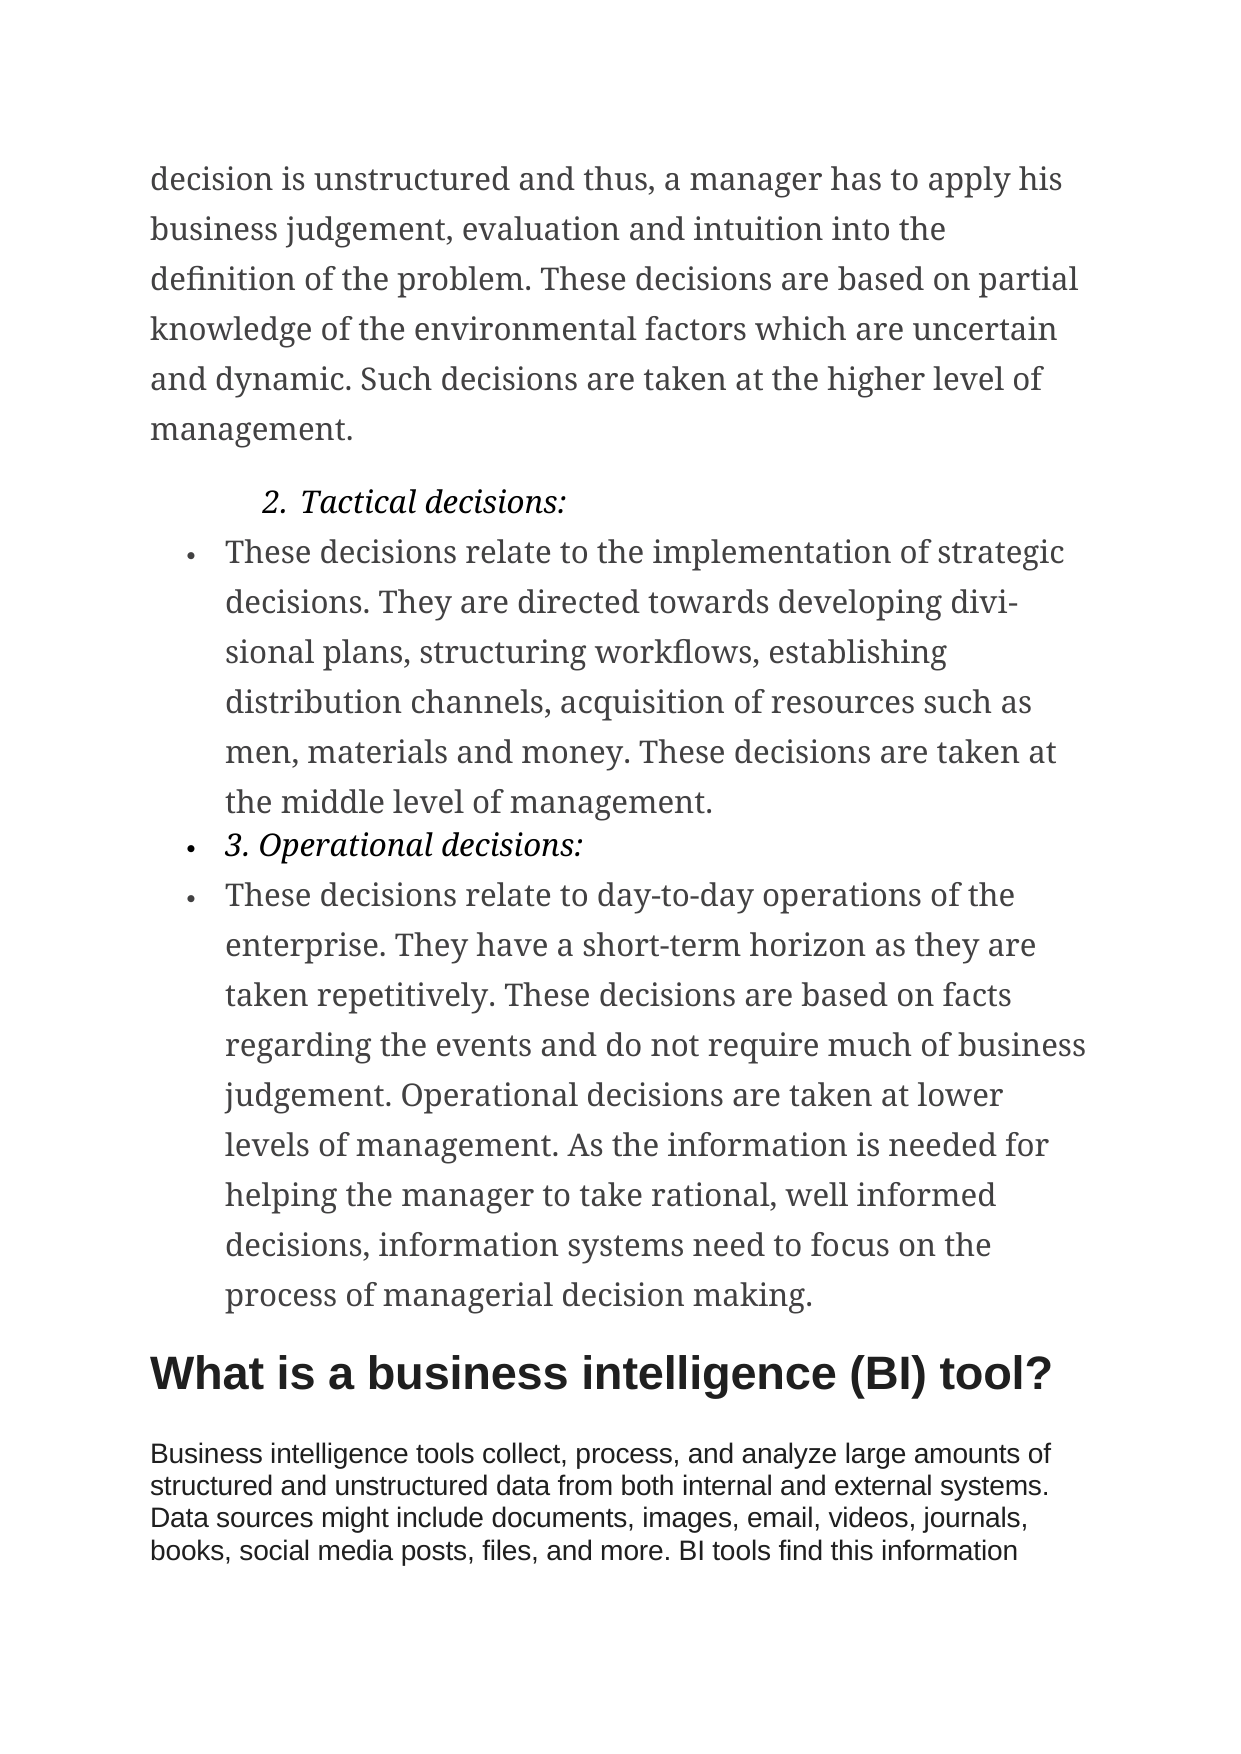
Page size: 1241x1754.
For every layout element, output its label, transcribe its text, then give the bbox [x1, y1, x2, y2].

subtitle Tactical decisions: [262, 480, 1090, 523]
list These decisions relate to day-to-day operations of the enterprise. They have a short-term horizon as they are taken repetitively. These decisions are based on facts regarding the events and do not require much of business judgement. Operational decisions are taken at lower levels of management. As the information is needed for helping the manager to take rational, well informed decisions, information systems need to focus on the process of managerial decision making. [187, 865, 1090, 1315]
subtitle What is a business intelligence (BI) tool? [150, 1345, 1090, 1399]
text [150, 1437, 1090, 1566]
list These decisions relate to the implementation of strategic decisions. They are directed towards developing divisional plans, structuring workflows, establishing distribution channels, acquisition of resources such as men, materials and money. These decisions are taken at the middle level of management. [187, 523, 1090, 823]
subtitle 3. Operational decisions: [187, 823, 1090, 865]
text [150, 150, 1090, 450]
